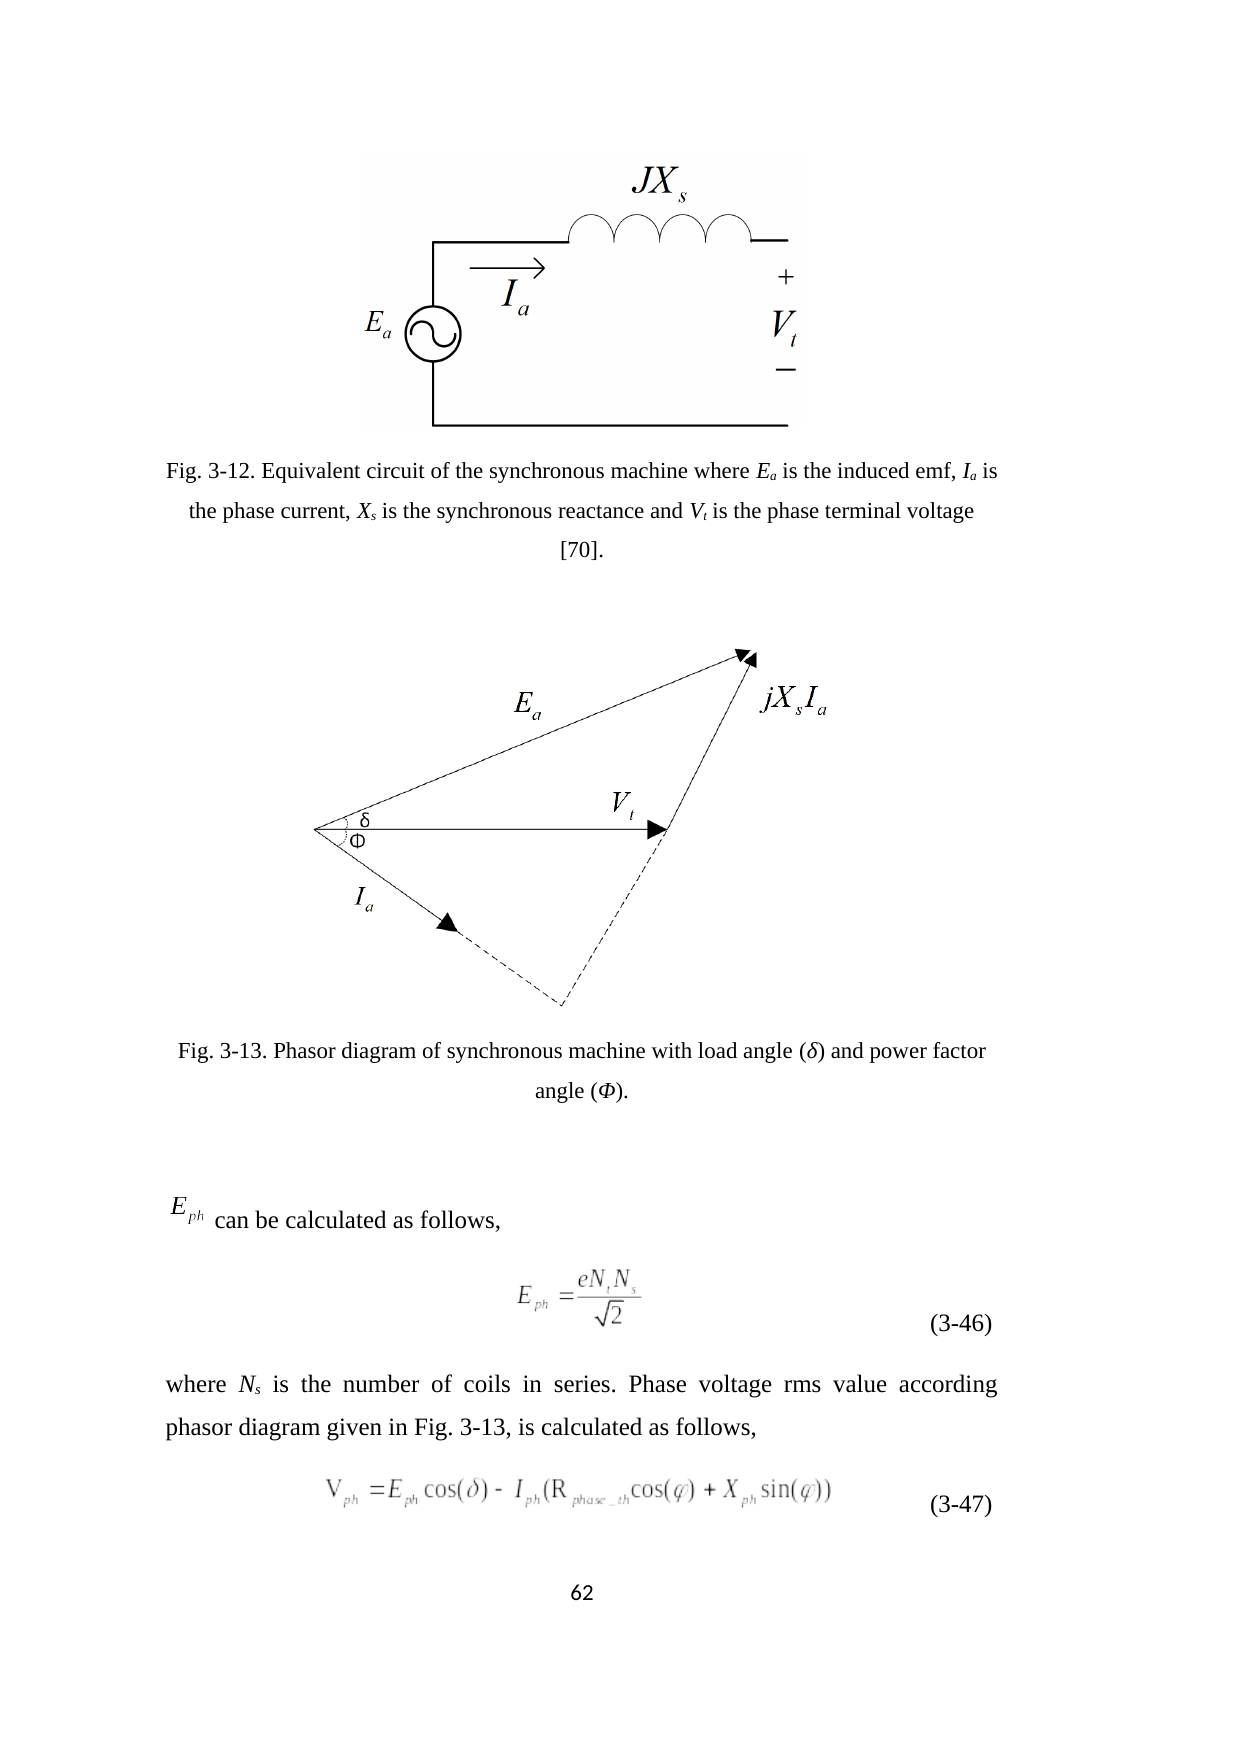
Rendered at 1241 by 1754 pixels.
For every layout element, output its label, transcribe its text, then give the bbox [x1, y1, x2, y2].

text (3-47) [165, 1472, 998, 1518]
picture [312, 648, 851, 1007]
text where Ns is the number of coils in series. Phase voltage rms value according phasor diagram given in Fig. 3-13, is calculated as follows, [165, 1369, 998, 1441]
text Fig. 3-12. Equivalent circuit of the synchronous machine where Ea is the induced emf, Ia is the phase current, Xs is the synchronous reactance and Vt is the phase terminal voltage [70]. [165, 457, 998, 563]
text Fig. 3-13. Phasor diagram of synchronous machine with load angle (δ) and power factor angle (Φ). [165, 1037, 998, 1103]
text (3-46) [165, 1264, 998, 1337]
text can be calculated as follows, [165, 1189, 998, 1233]
picture [358, 153, 805, 427]
